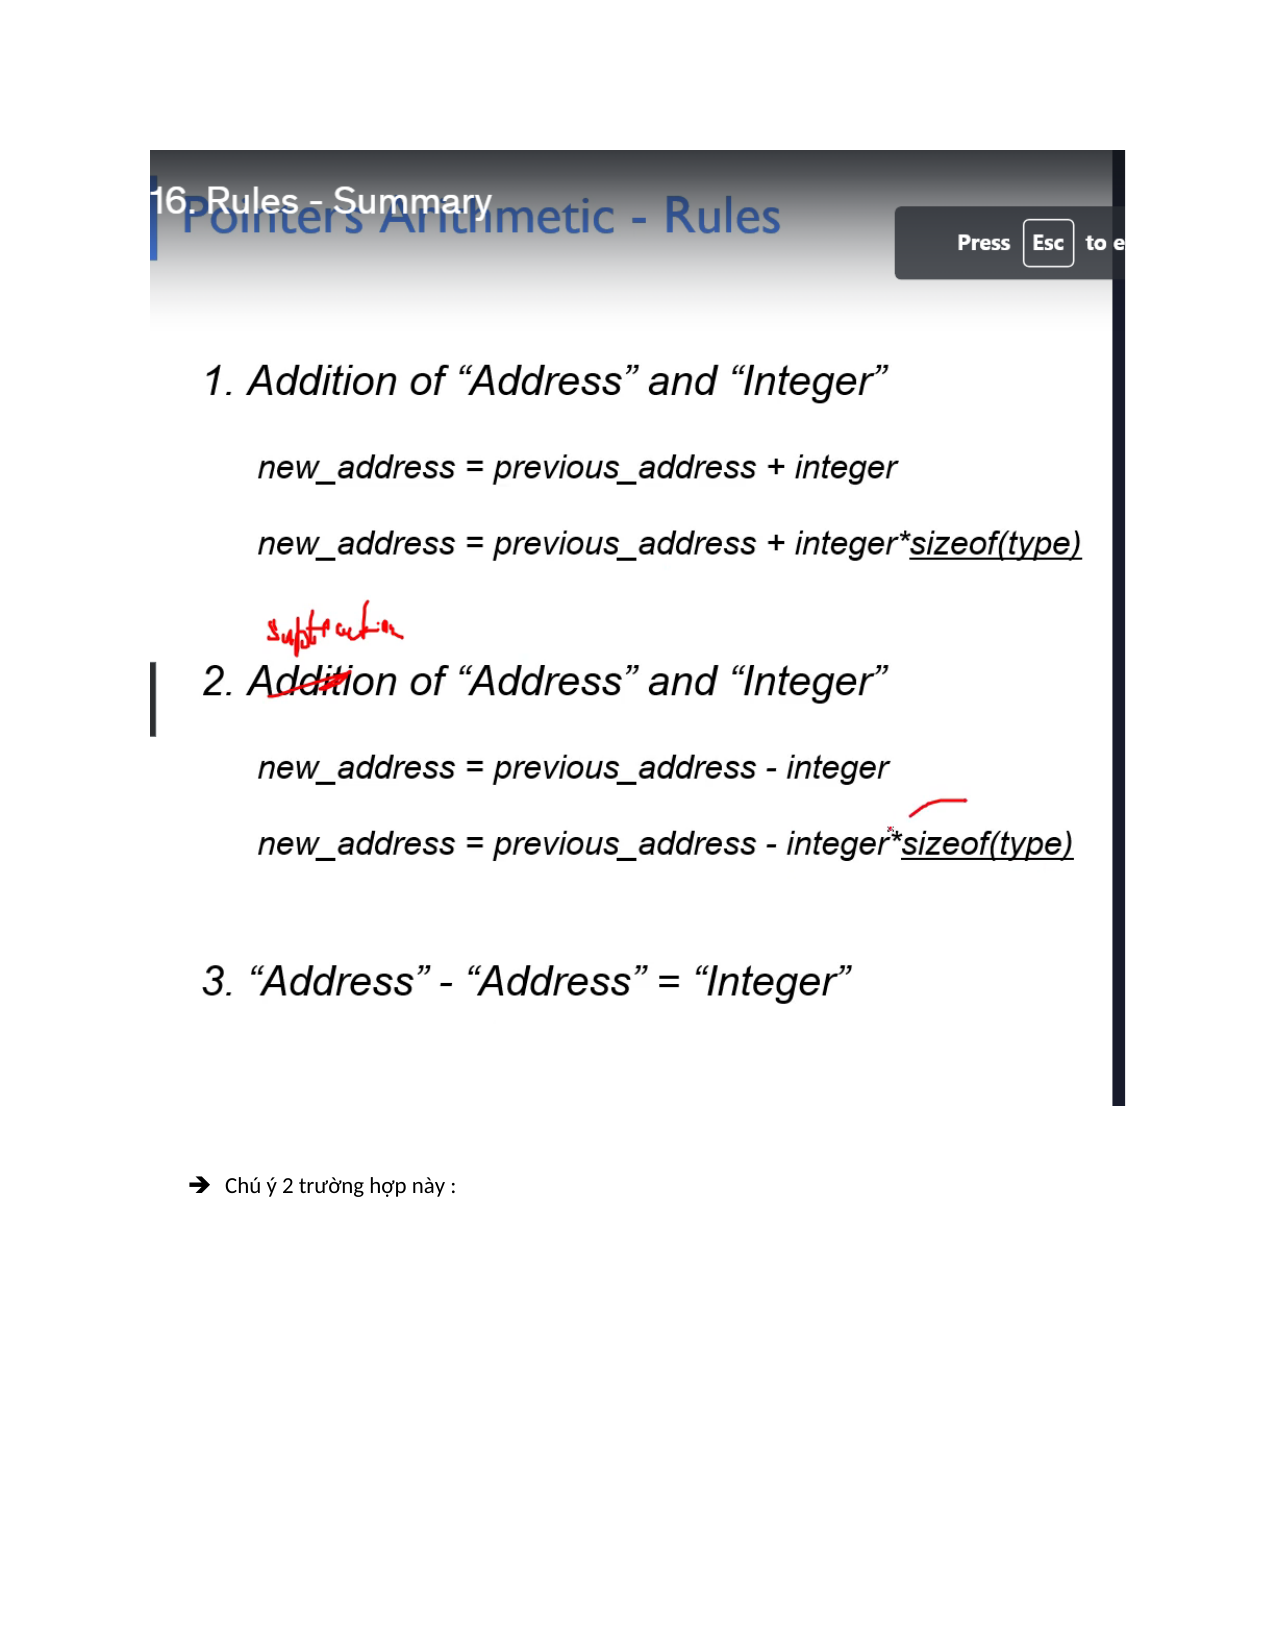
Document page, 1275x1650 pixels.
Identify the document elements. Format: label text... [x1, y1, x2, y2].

list Chú ý 2 trường hợp này : [187, 1171, 1125, 1199]
picture [150, 150, 1125, 1106]
